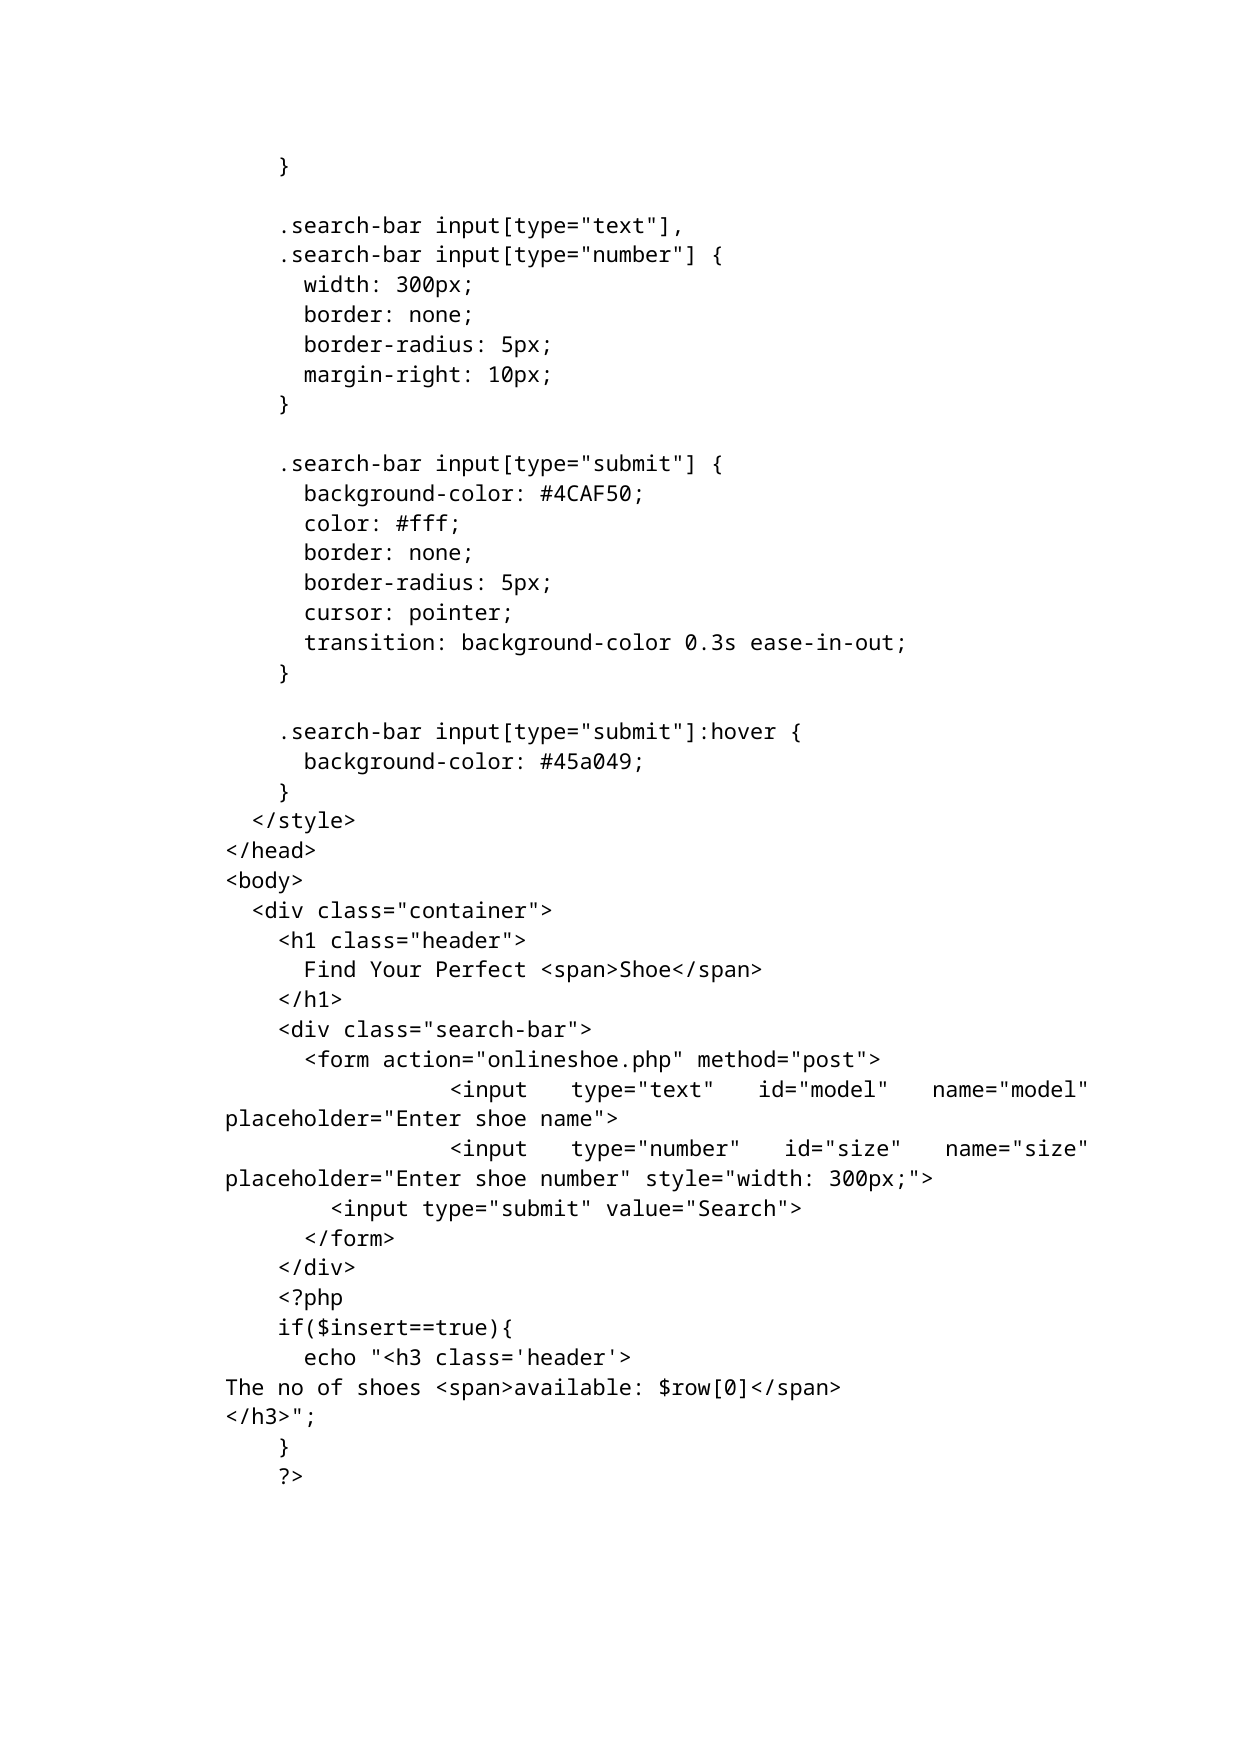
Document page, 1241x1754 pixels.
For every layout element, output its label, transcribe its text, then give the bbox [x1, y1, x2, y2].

text color: #fff; [225, 507, 1090, 537]
text .search-bar input[type="submit"]:hover { [225, 716, 1090, 746]
text <input type="text" id="model" name="model" placeholder="Enter shoe name"> [225, 1073, 1090, 1133]
text } [225, 776, 1090, 805]
text <form action="onlineshoe.php" method="post"> [225, 1044, 1090, 1073]
text border: none; [225, 537, 1090, 567]
text </h1> [225, 984, 1090, 1014]
text <input type="submit" value="Search"> [225, 1193, 1090, 1222]
text transition: background-color 0.3s ease-in-out; [225, 627, 1090, 656]
text if($insert==true){ [225, 1312, 1090, 1342]
text } [225, 656, 1090, 686]
text } [225, 388, 1090, 418]
text Find Your Perfect <span>Shoe</span> [225, 954, 1090, 984]
text .search-bar input[type="submit"] { [225, 448, 1090, 478]
text </div> [225, 1252, 1090, 1282]
text <h1 class="header"> [225, 924, 1090, 954]
text The no of shoes <span>available: $row[0]</span> [225, 1371, 1090, 1401]
text border: none; [225, 299, 1090, 329]
text border-radius: 5px; [225, 329, 1090, 358]
text cursor: pointer; [225, 597, 1090, 627]
text <div class="container"> [225, 895, 1090, 924]
text } [225, 150, 1090, 180]
text </form> [225, 1222, 1090, 1252]
text <?php [225, 1282, 1090, 1312]
text .search-bar input[type="text"], [225, 209, 1090, 239]
text </h3>"; [225, 1401, 1090, 1431]
text <input type="number" id="size" name="size" placeholder="Enter shoe number" style="width: 300px;"> [225, 1133, 1090, 1193]
text } [225, 1431, 1090, 1461]
text .search-bar input[type="number"] { [225, 239, 1090, 269]
text border-radius: 5px; [225, 567, 1090, 597]
text echo "<h3 class='header'> [225, 1342, 1090, 1371]
text ?> [225, 1461, 1090, 1491]
text </style> [225, 805, 1090, 835]
text </head> [225, 835, 1090, 865]
text background-color: #45a049; [225, 746, 1090, 776]
text margin-right: 10px; [225, 358, 1090, 388]
text width: 300px; [225, 269, 1090, 299]
text <body> [225, 865, 1090, 895]
text background-color: #4CAF50; [225, 478, 1090, 507]
text <div class="search-bar"> [225, 1014, 1090, 1044]
